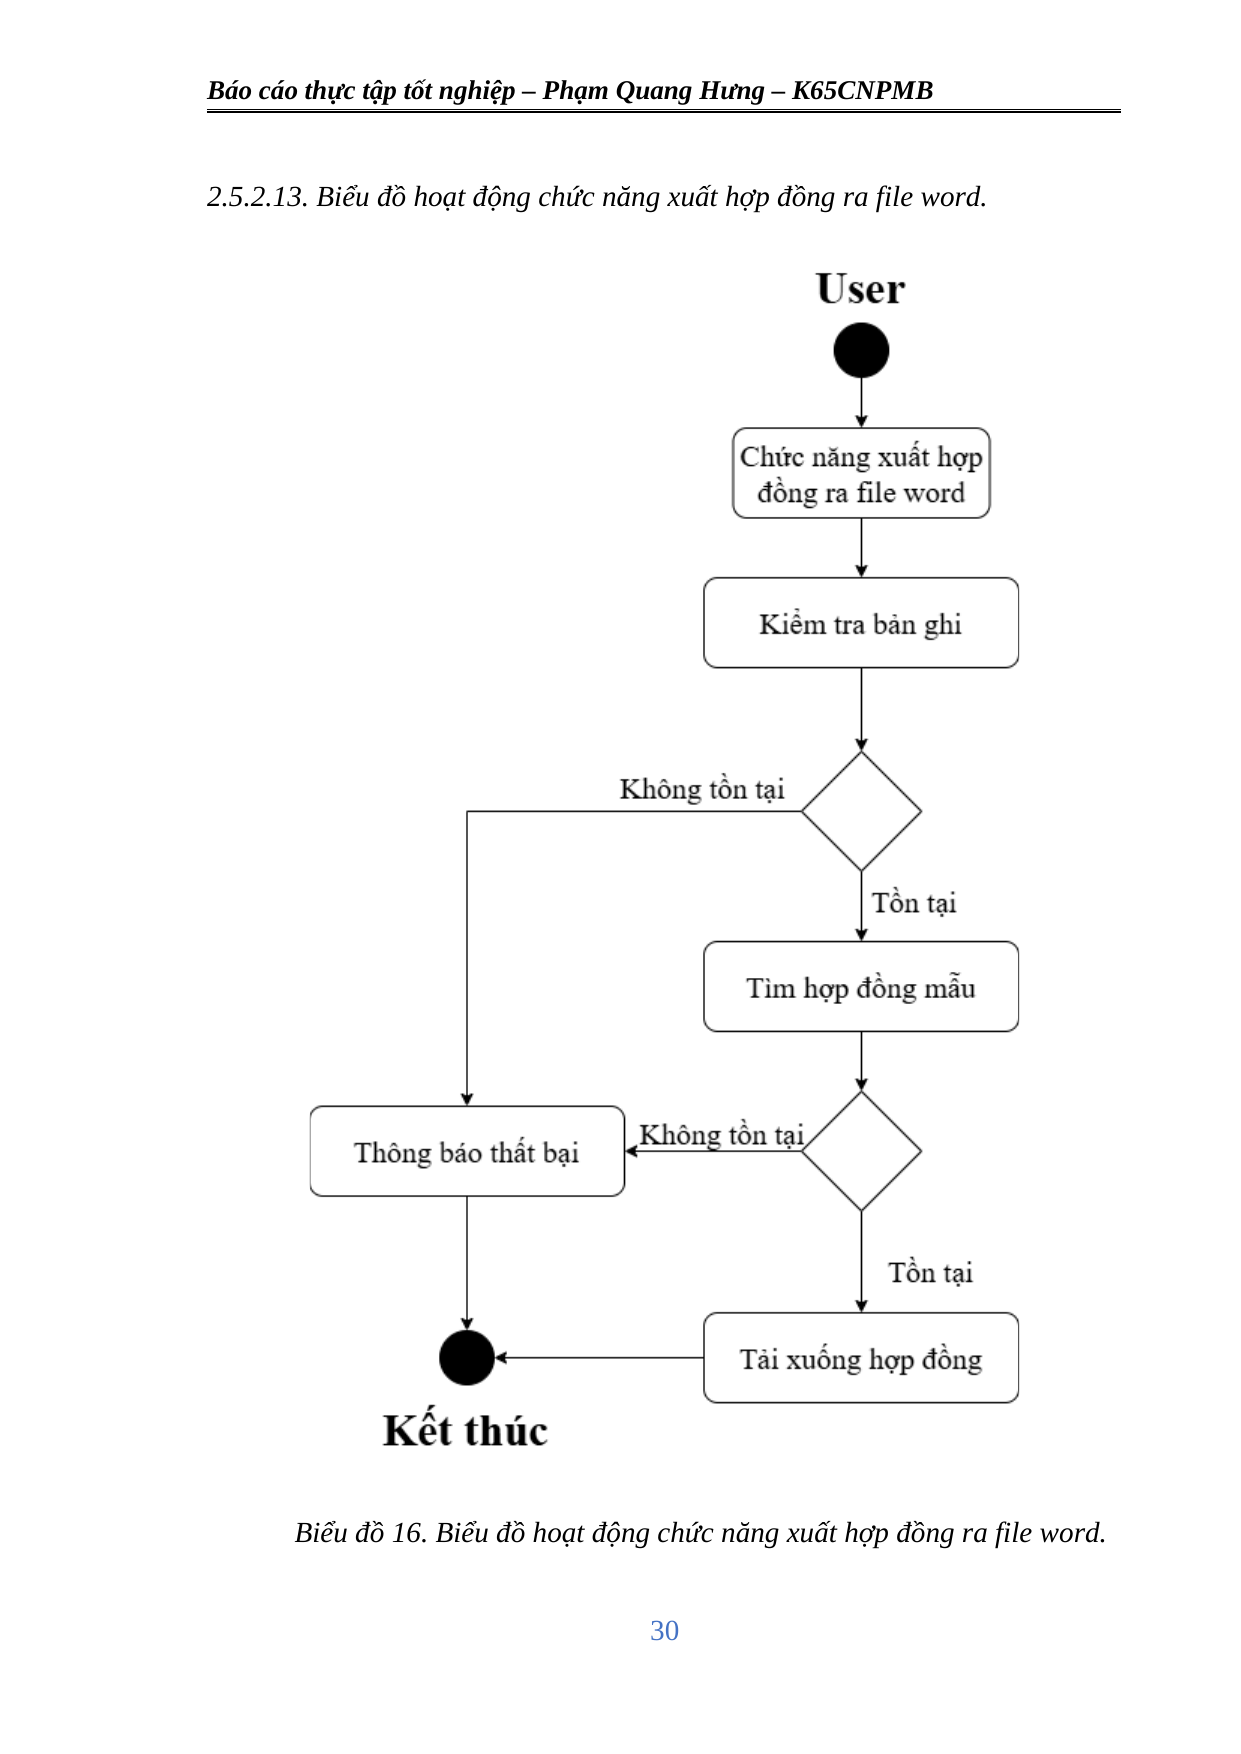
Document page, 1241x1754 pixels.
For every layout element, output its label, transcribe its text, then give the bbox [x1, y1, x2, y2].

picture [309, 227, 1020, 1489]
subtitle 2.5.2.13. Biểu đồ hoạt động chức năng xuất hợp đồng ra file word. [207, 179, 1122, 213]
subtitle Biểu đồ 16. Biểu đồ hoạt động chức năng xuất hợp đồng ra file word. [282, 1515, 1122, 1549]
